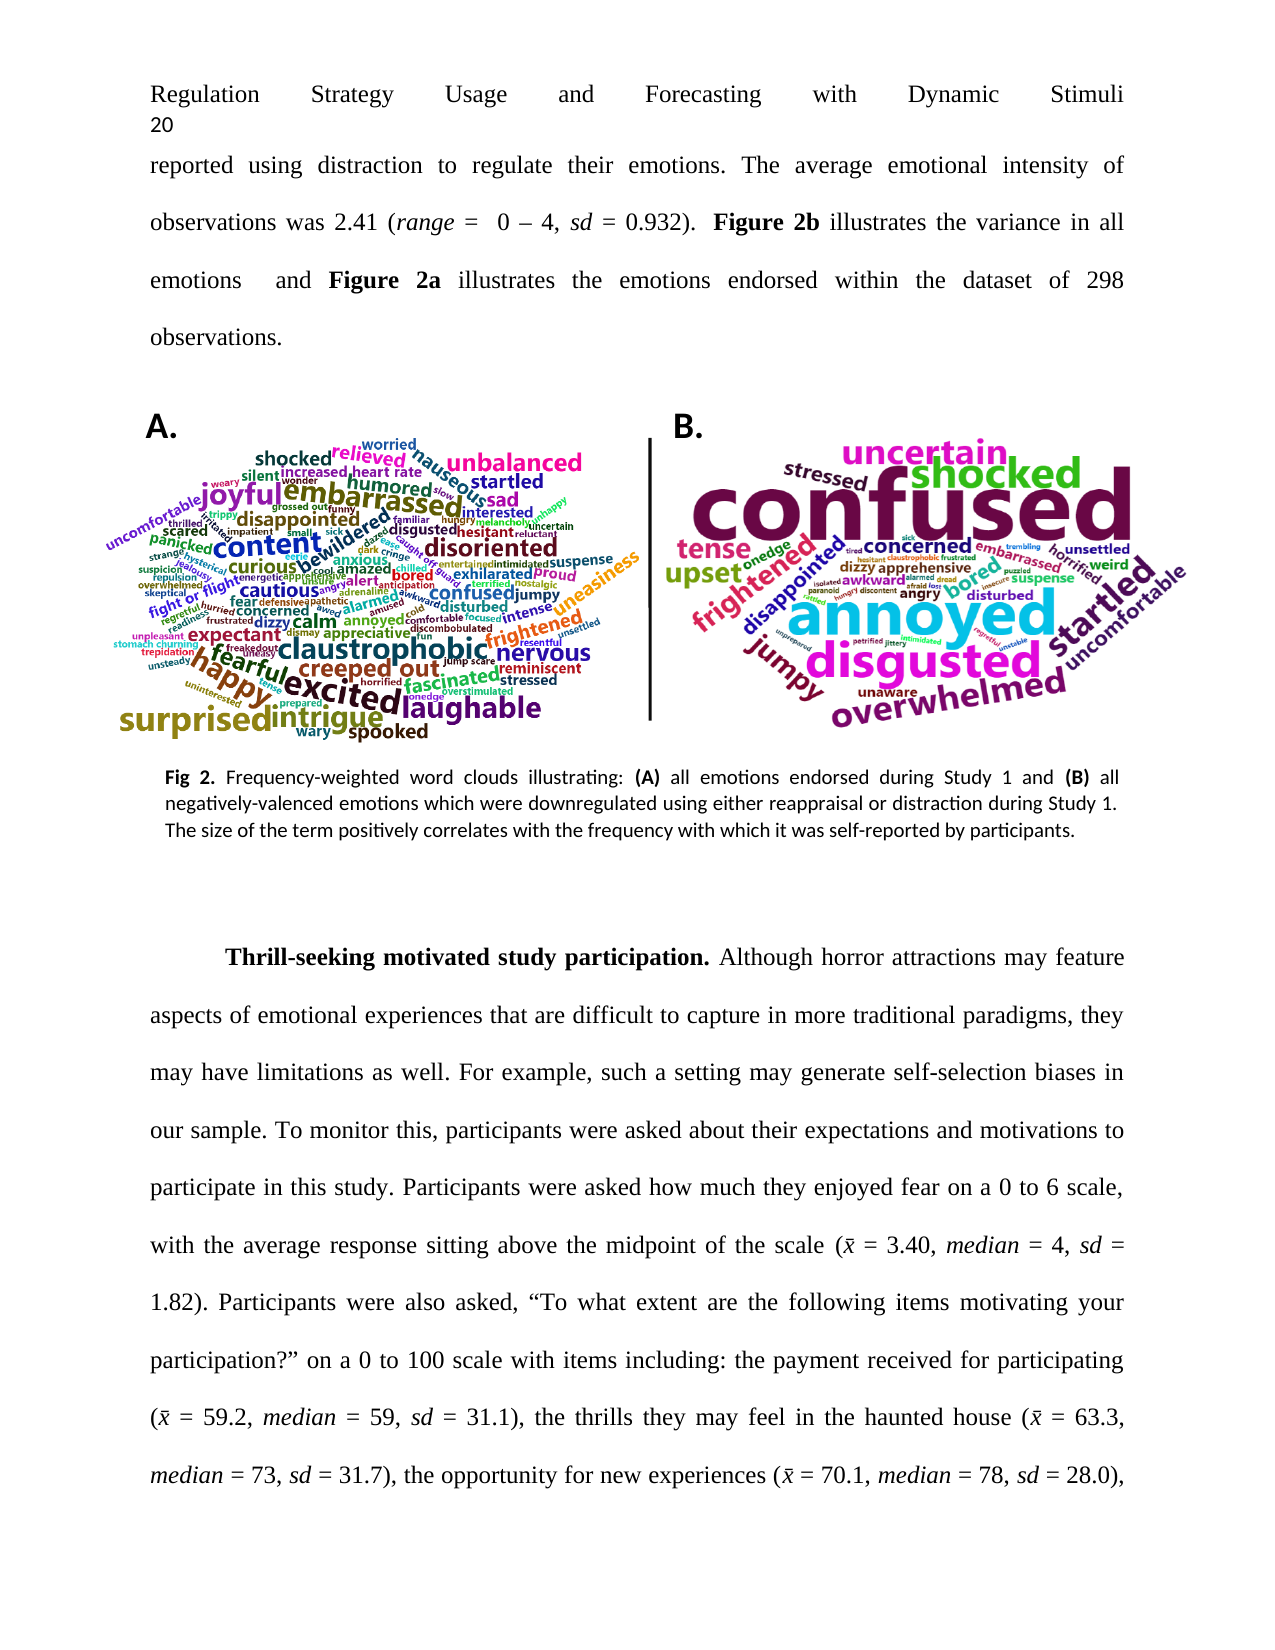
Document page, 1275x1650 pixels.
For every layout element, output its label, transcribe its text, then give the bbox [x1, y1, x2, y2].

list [150, 884, 1125, 1488]
picture [662, 437, 1191, 729]
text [150, 150, 1125, 351]
picture [104, 437, 641, 743]
